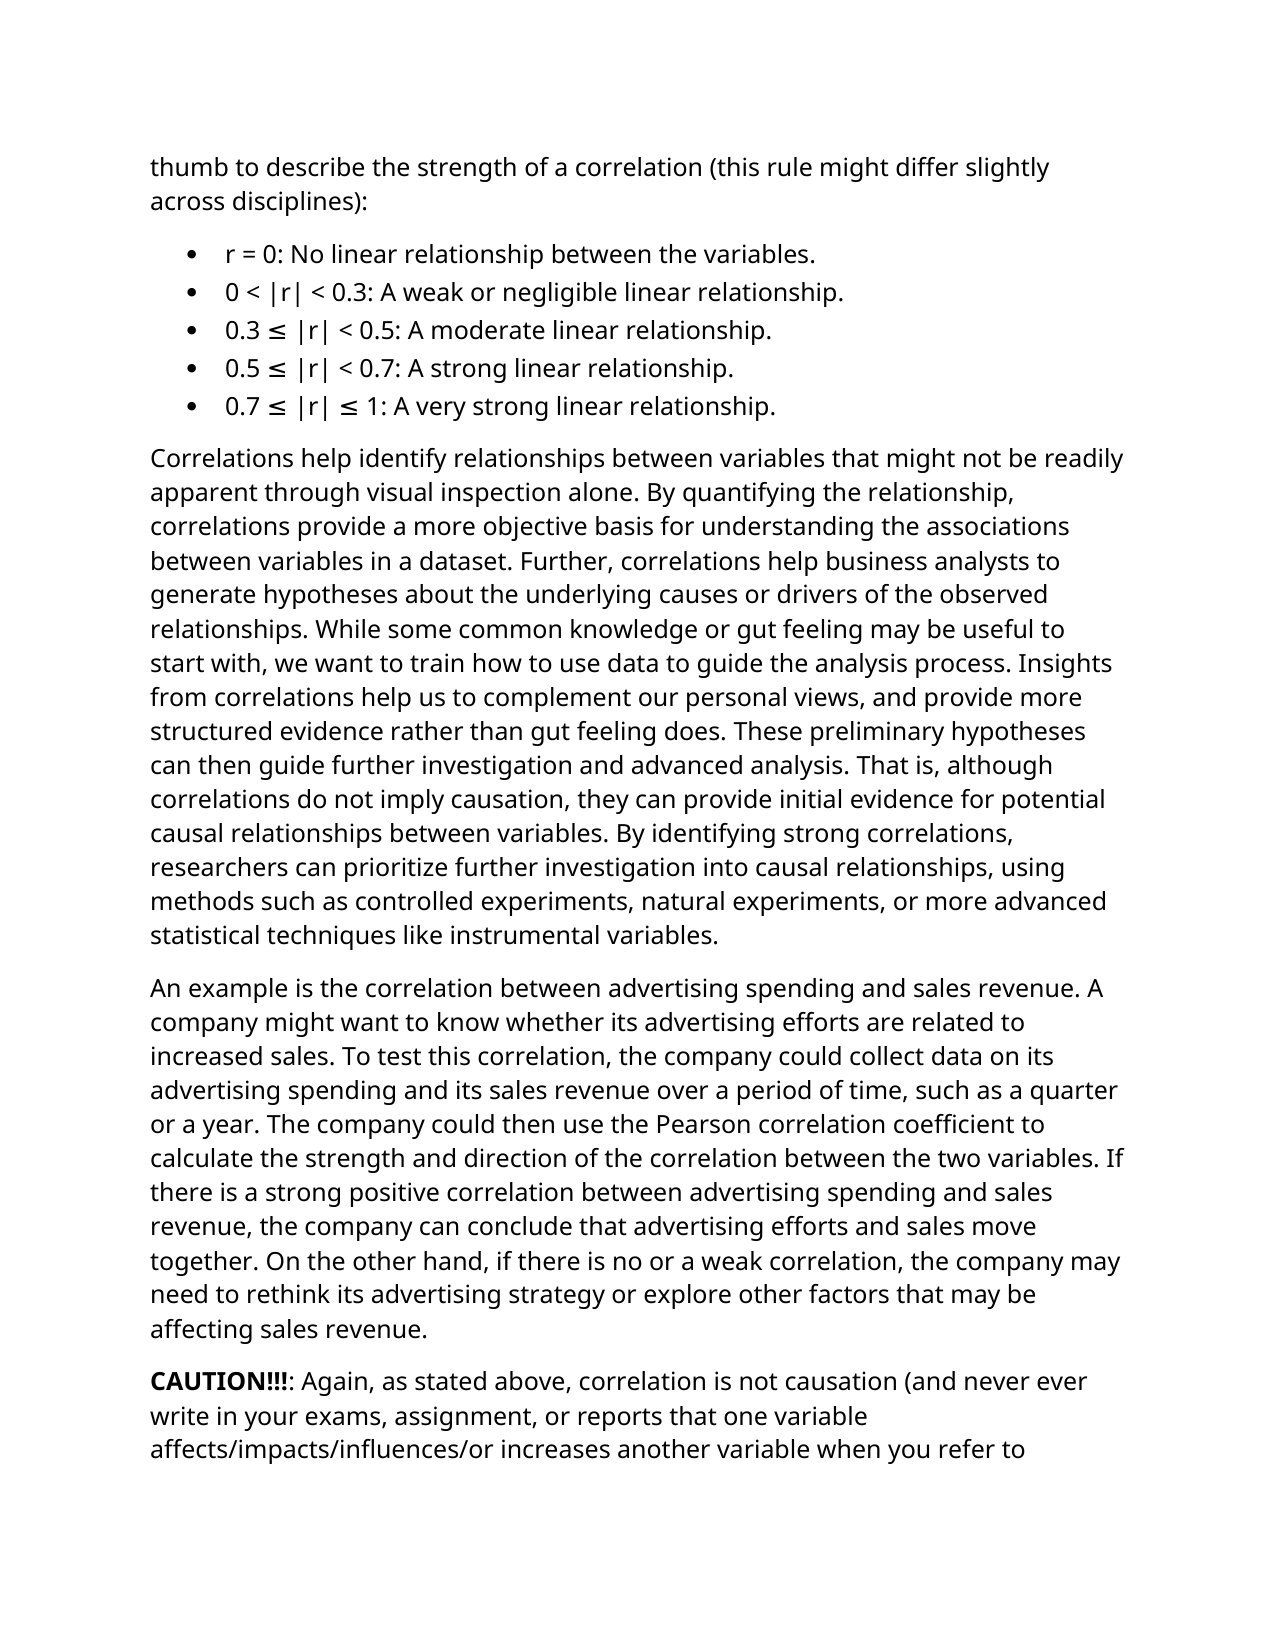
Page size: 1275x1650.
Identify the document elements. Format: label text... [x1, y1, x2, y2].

text Correlations help identify relationships between variables that might not be readily apparent through visual inspection alone. By quantifying the relationship, correlations provide a more objective basis for understanding the associations between variables in a dataset. Further, correlations help business analysts to generate hypotheses about the underlying causes or drivers of the observed relationships. While some common knowledge or gut feeling may be useful to start with, we want to train how to use data to guide the analysis process. Insights from correlations help us to complement our personal views, and provide more structured evidence rather than gut feeling does. These preliminary hypotheses can then guide further investigation and advanced analysis. That is, although correlations do not imply causation, they can provide initial evidence for potential causal relationships between variables. By identifying strong correlations, researchers can prioritize further investigation into causal relationships, using methods such as controlled experiments, natural experiments, or more advanced statistical techniques like instrumental variables. [150, 441, 1125, 952]
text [150, 1364, 1125, 1466]
list 0.5 ≤ |r| < 0.7: A strong linear relationship. [187, 350, 1125, 384]
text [150, 150, 1125, 218]
text An example is the correlation between advertising spending and sales revenue. A company might want to know whether its advertising efforts are related to increased sales. To test this correlation, the company could collect data on its advertising spending and its sales revenue over a period of time, such as a quarter or a year. The company could then use the Pearson correlation coefficient to calculate the strength and direction of the correlation between the two variables. If there is a strong positive correlation between advertising spending and sales revenue, the company can conclude that advertising efforts and sales move together. On the other hand, if there is no or a weak correlation, the company may need to rethink its advertising strategy or explore other factors that may be affecting sales revenue. [150, 971, 1125, 1345]
list r = 0: No linear relationship between the variables. [187, 237, 1125, 271]
list 0.7 ≤ |r| ≤ 1: A very strong linear relationship. [187, 388, 1125, 422]
list 0 < |r| < 0.3: A weak or negligible linear relationship. [187, 275, 1125, 309]
list 0.3 ≤ |r| < 0.5: A moderate linear relationship. [187, 312, 1125, 347]
